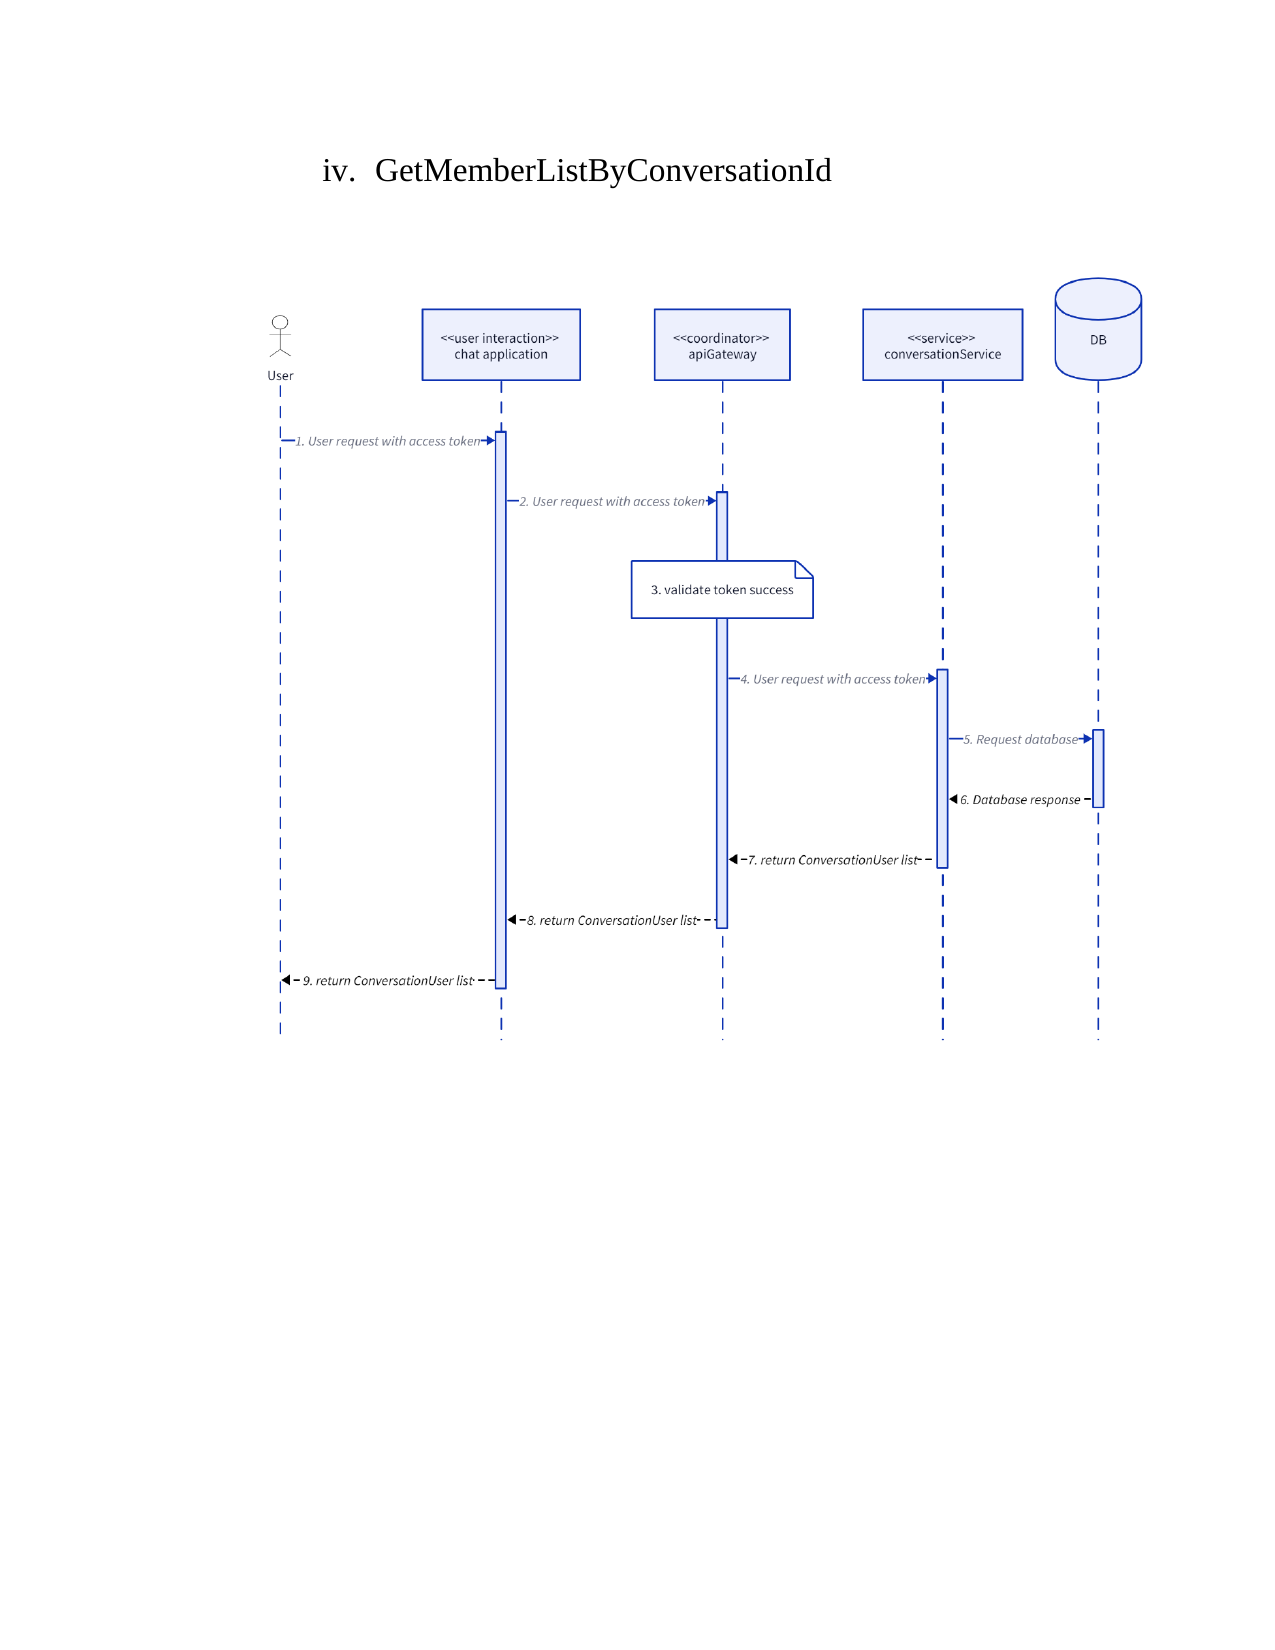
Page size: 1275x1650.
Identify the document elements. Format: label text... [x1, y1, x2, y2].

subtitle GetMemberListByConversationId [356, 150, 1125, 188]
picture [150, 191, 1228, 1127]
